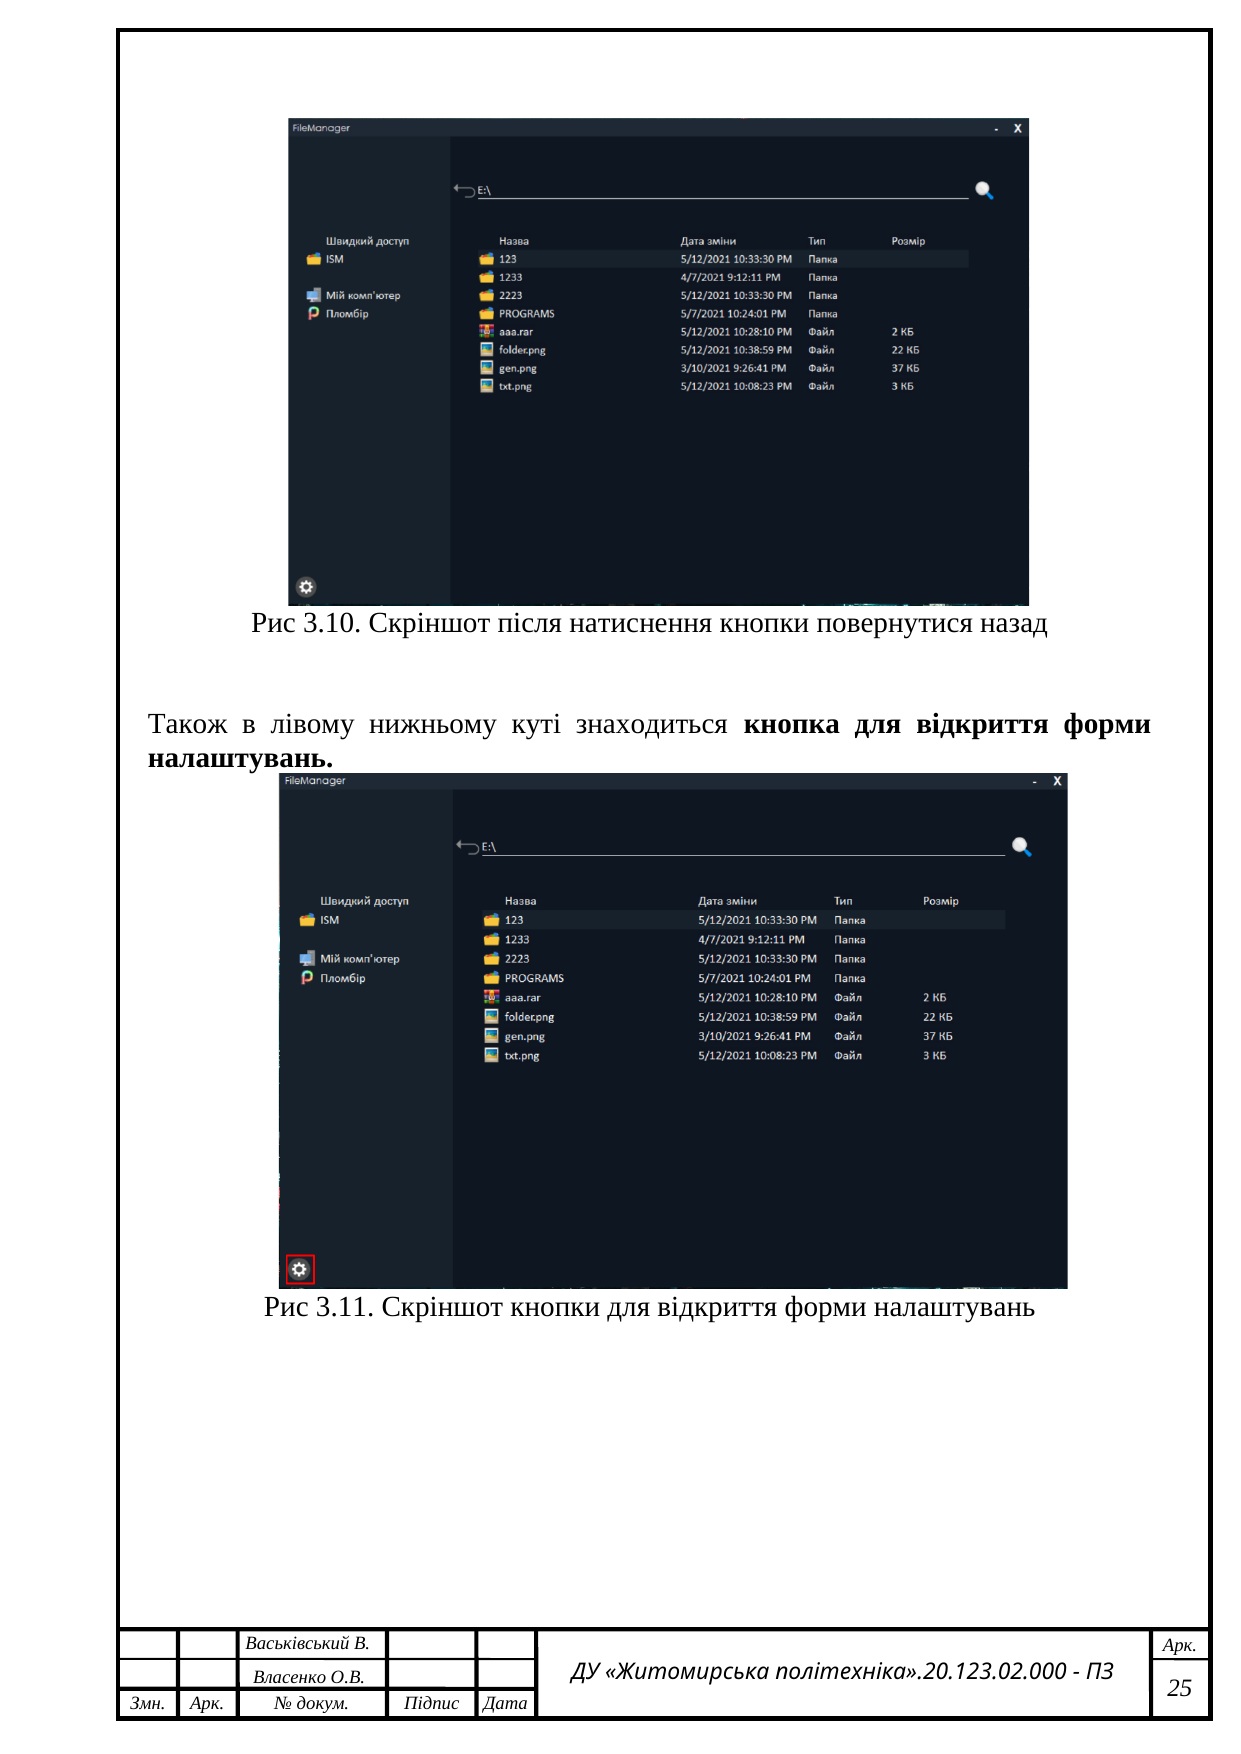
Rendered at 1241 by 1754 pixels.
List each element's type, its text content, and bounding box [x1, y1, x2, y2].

text Також в лівому нижньому куті знаходиться кнопка для відкриття форми налаштувань. [148, 706, 1152, 773]
picture [288, 118, 1030, 606]
text Рис 3.10. Скріншот після натиснення кнопки повернутися назад [148, 606, 1152, 639]
picture [278, 773, 1068, 1289]
text Рис 3.11. Скріншот кнопки для відкриття форми налаштувань [148, 1289, 1152, 1322]
